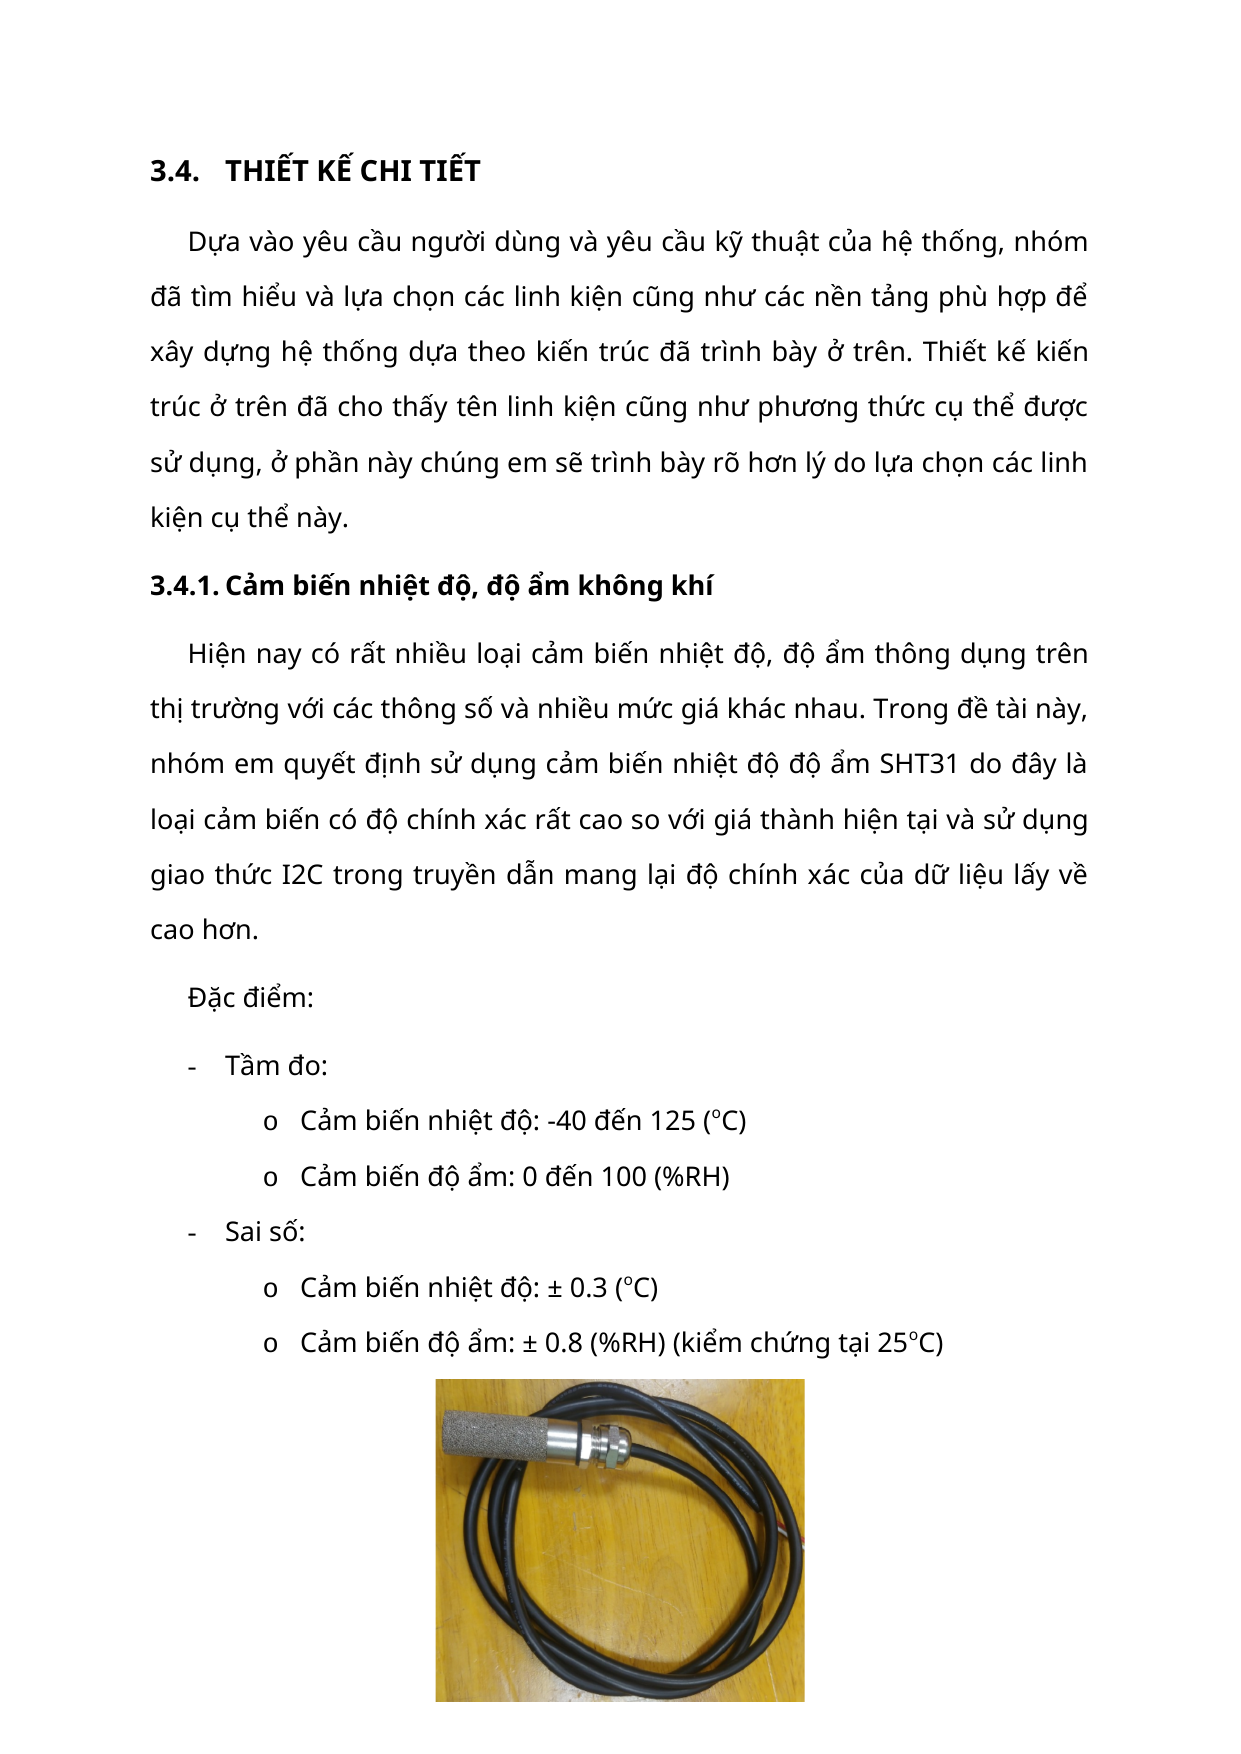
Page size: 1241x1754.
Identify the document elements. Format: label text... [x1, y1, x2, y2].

text Đặc điểm: [150, 978, 1090, 1015]
picture [435, 1379, 805, 1702]
list Cảm biến nhiệt độ: -40 đến 125 (oC) [262, 1102, 1090, 1139]
list Cảm biến độ ẩm: 0 đến 100 (%RH) [262, 1157, 1090, 1194]
list Tầm đo: [187, 1046, 1090, 1083]
text Hiện nay có rất nhiều loại cảm biến nhiệt độ, độ ẩm thông dụng trên thị trường với các thông số và nhiều mức giá khác nhau. Trong đề tài này, nhóm em quyết định sử dụng cảm biến nhiệt độ độ ẩm SHT31 do đây là loại cảm biến có độ chính xác rất cao so với giá thành hiện tại và sử dụng giao thức I2C trong truyền dẫn mang lại độ chính xác của dữ liệu lấy về cao hơn. [150, 634, 1090, 948]
list Sai số: [187, 1213, 1090, 1250]
list Cảm biến độ ẩm: ± 0.8 (%RH) (kiểm chứng tại 25oC) [262, 1324, 1090, 1361]
text Dựa vào yêu cầu người dùng và yêu cầu kỹ thuật của hệ thống, nhóm đã tìm hiểu và lựa chọn các linh kiện cũng như các nền tảng phù hợp để xây dựng hệ thống dựa theo kiến trúc đã trình bày ở trên. Thiết kế kiến trúc ở trên đã cho thấy tên linh kiện cũng như phương thức cụ thể được sử dụng, ở phần này chúng em sẽ trình bày rõ hơn lý do lựa chọn các linh kiện cụ thể này. [150, 222, 1090, 535]
subtitle THIẾT KẾ CHI TIẾT [150, 150, 1090, 190]
subtitle Cảm biến nhiệt độ, độ ẩm không khí [150, 566, 1090, 603]
list Cảm biến nhiệt độ: ± 0.3 (oC) [262, 1268, 1090, 1305]
